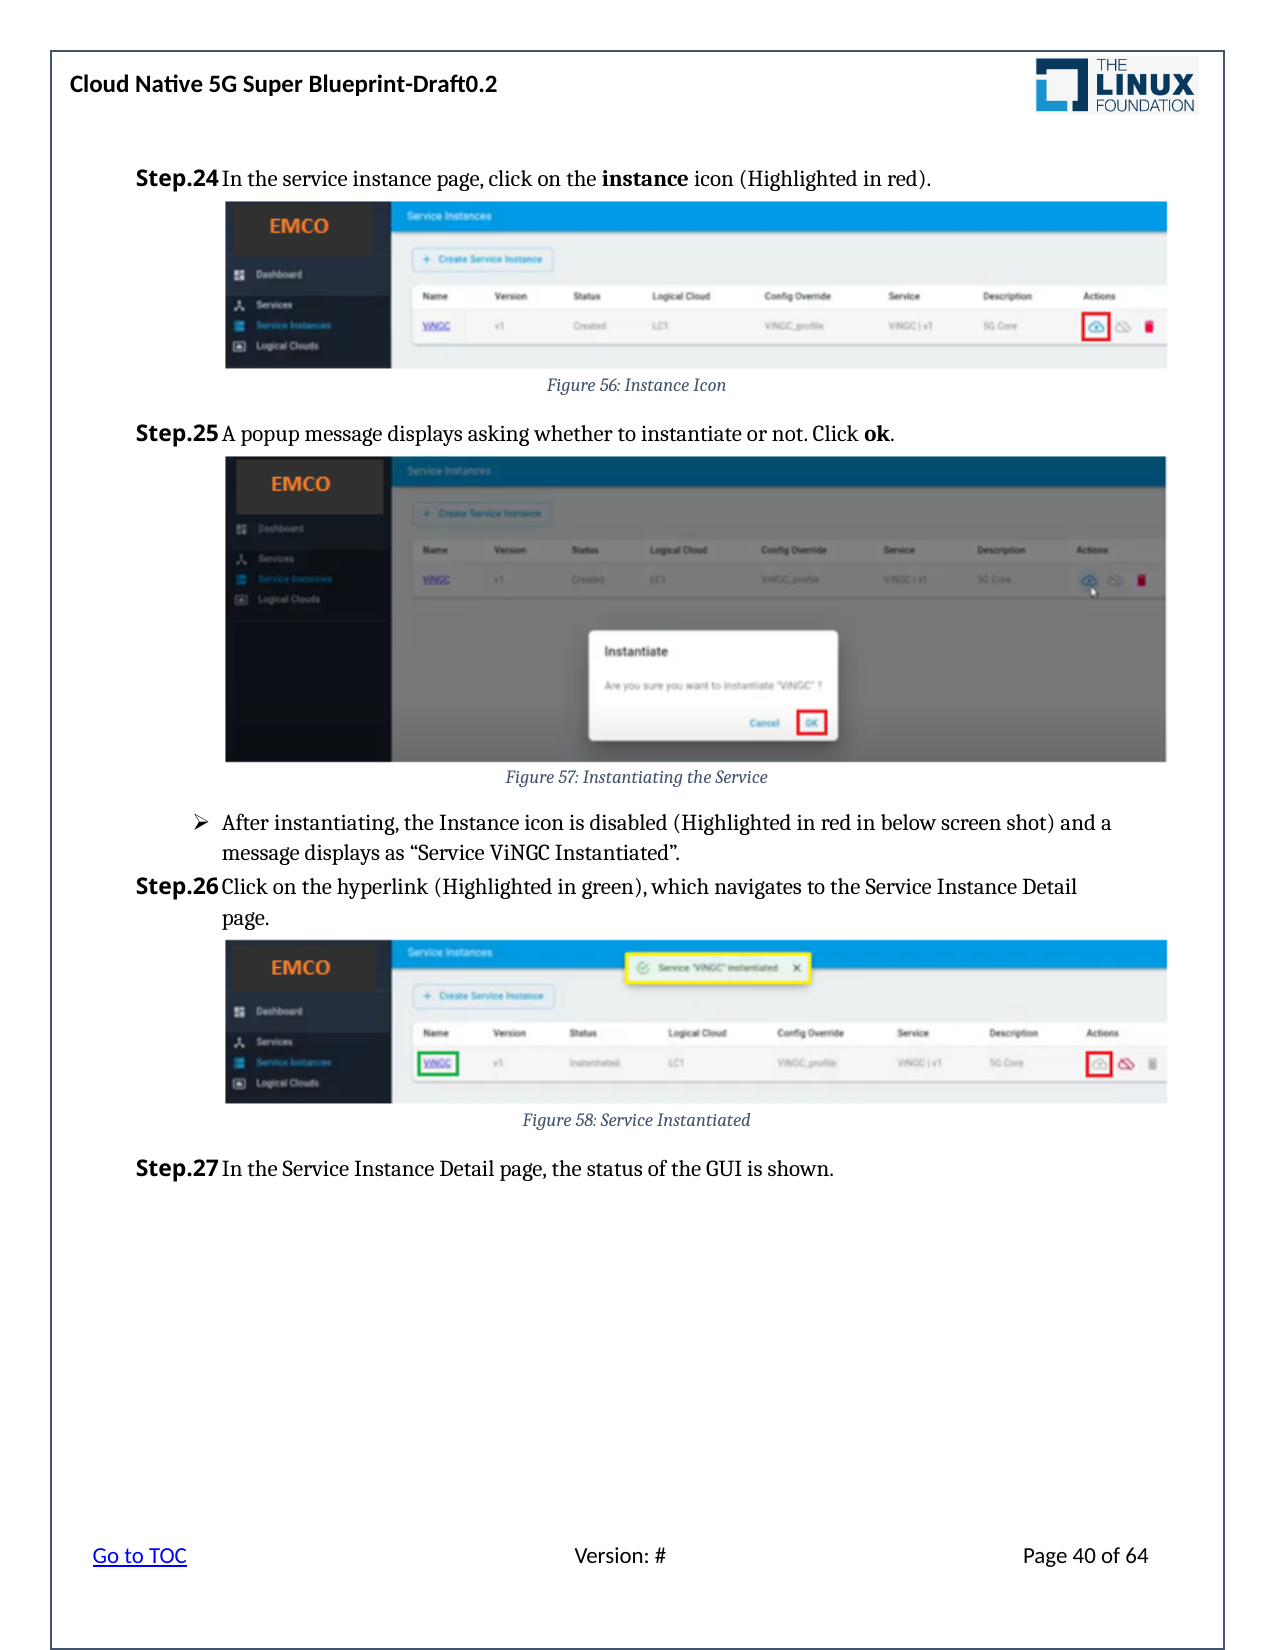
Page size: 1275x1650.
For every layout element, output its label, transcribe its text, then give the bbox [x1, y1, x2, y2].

text Figure 58: Service Instantiated [148, 1110, 1127, 1132]
picture [221, 935, 1172, 1110]
picture [221, 452, 1172, 767]
text Figure 56: Instance Icon [148, 374, 1127, 396]
text In the service instance page, click on the instance icon (Highlighted in red). [177, 162, 1127, 193]
picture [221, 197, 1172, 375]
text Figure 57: Instantiating the Service [148, 767, 1127, 788]
text Click on the hyperlink (Highlighted in green), which navigates to the Service Instance Detail page. [177, 870, 1127, 931]
list After instantiating, the Instance icon is disabled (Highlighted in red in below screen shot) and a message displays as “Service ViNGC Instantiated”. [192, 809, 1127, 866]
text In the Service Instance Detail page, the status of the GUI is shown. [177, 1152, 1127, 1184]
text A popup message displays asking whether to instantiate or not. Click ok. [177, 417, 1127, 448]
picture [1034, 56, 1199, 115]
